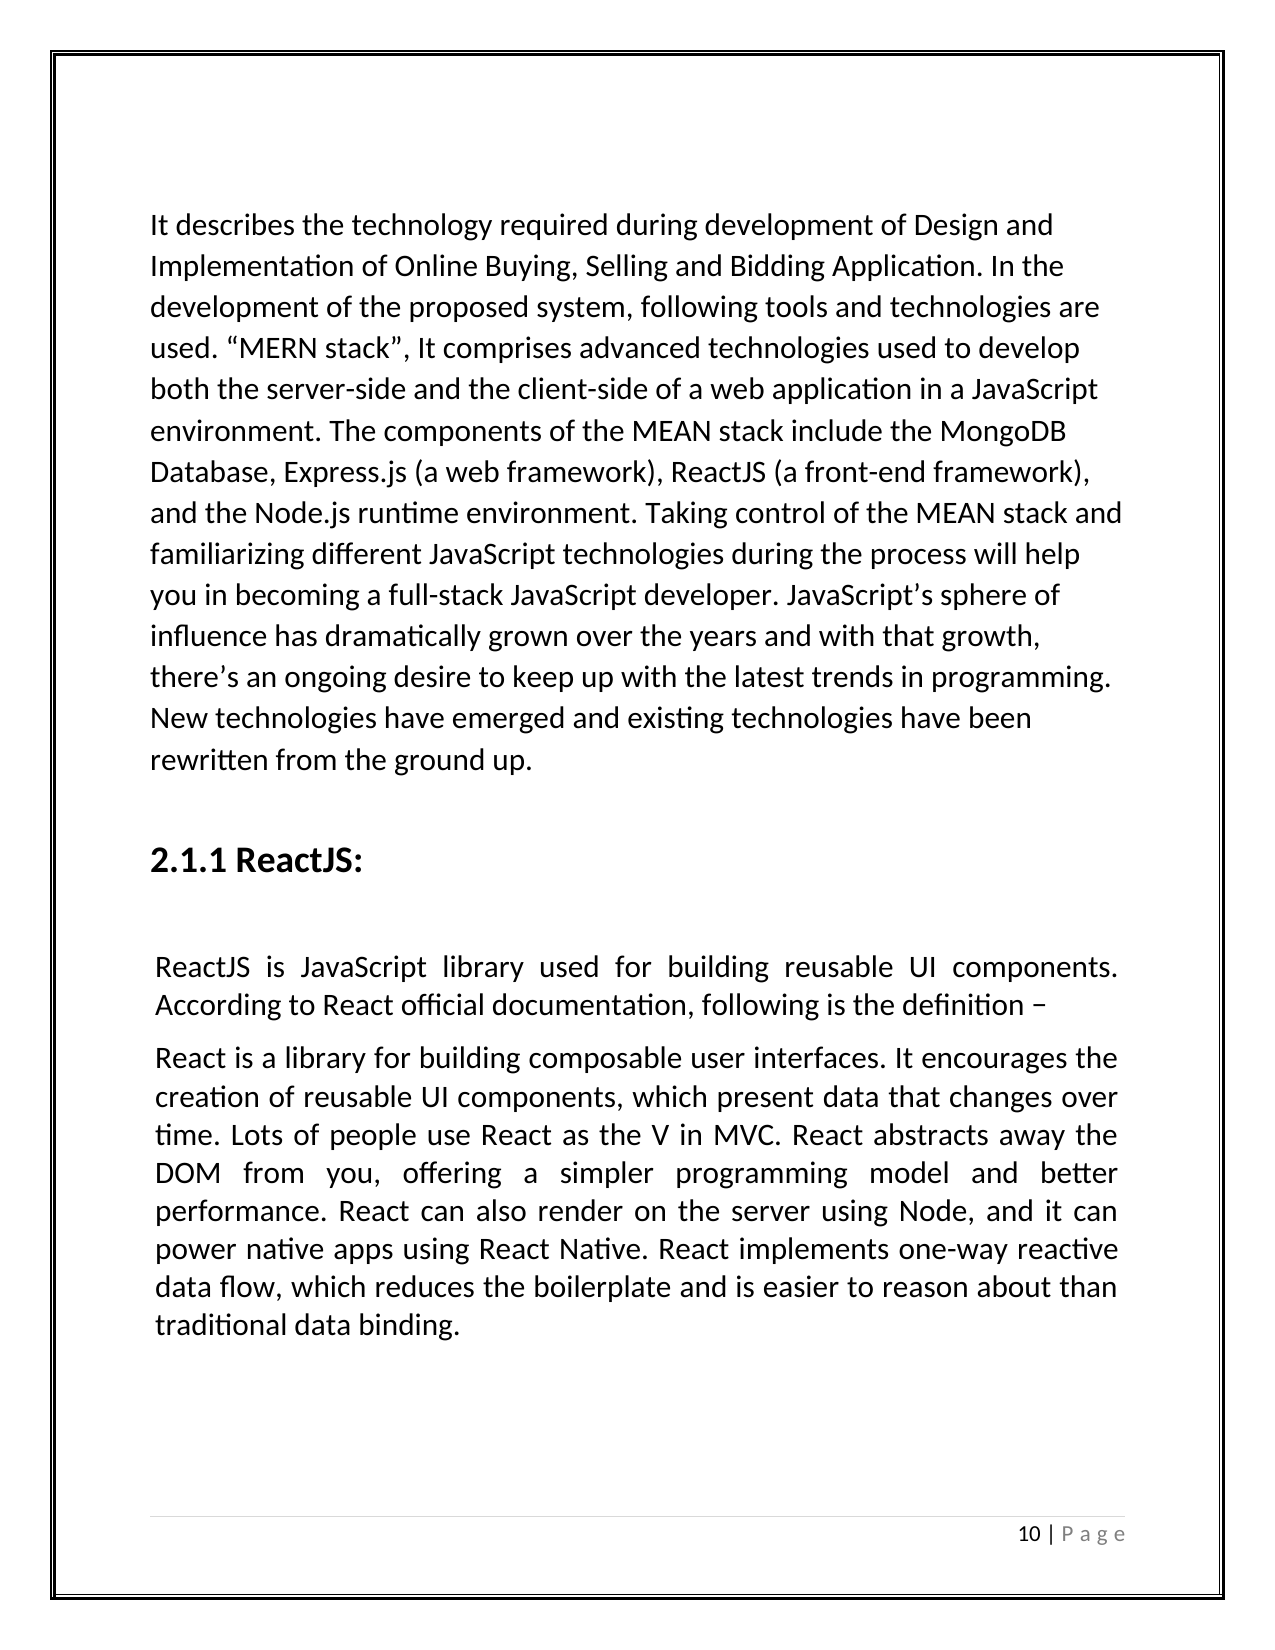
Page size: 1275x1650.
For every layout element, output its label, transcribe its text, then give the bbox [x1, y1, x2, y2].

text 2.1.1 ReactJS: [150, 836, 1125, 882]
text It describes the technology required during development of Design and Implementation of Online Buying, Selling and Bidding Application. In the development of the proposed system, following tools and technologies are used. “MERN stack”, It comprises advanced technologies used to develop both the server-side and the client-side of a web application in a JavaScript environment. The components of the MEAN stack include the MongoDB Database, Express.js (a web framework), ReactJS (a front-end framework), and the Node.js runtime environment. Taking control of the MEAN stack and familiarizing different JavaScript technologies during the process will help you in becoming a full-stack JavaScript developer. JavaScript’s sphere of influence has dramatically grown over the years and with that growth, there’s an ongoing desire to keep up with the latest trends in programming. New technologies have emerged and existing technologies have been rewritten from the ground up. [150, 205, 1125, 778]
text React is a library for building composable user interfaces. It encourages the creation of reusable UI components, which present data that changes over time. Lots of people use React as the V in MVC. React abstracts away the DOM from you, offering a simpler programming model and better performance. React can also render on the server using Node, and it can power native apps using React Native. React implements one-way reactive data flow, which reduces the boilerplate and is easier to reason about than traditional data binding. [155, 1038, 1120, 1343]
text ReactJS is JavaScript library used for building reusable UI components. According to React official documentation, following is the definition − [155, 947, 1120, 1023]
